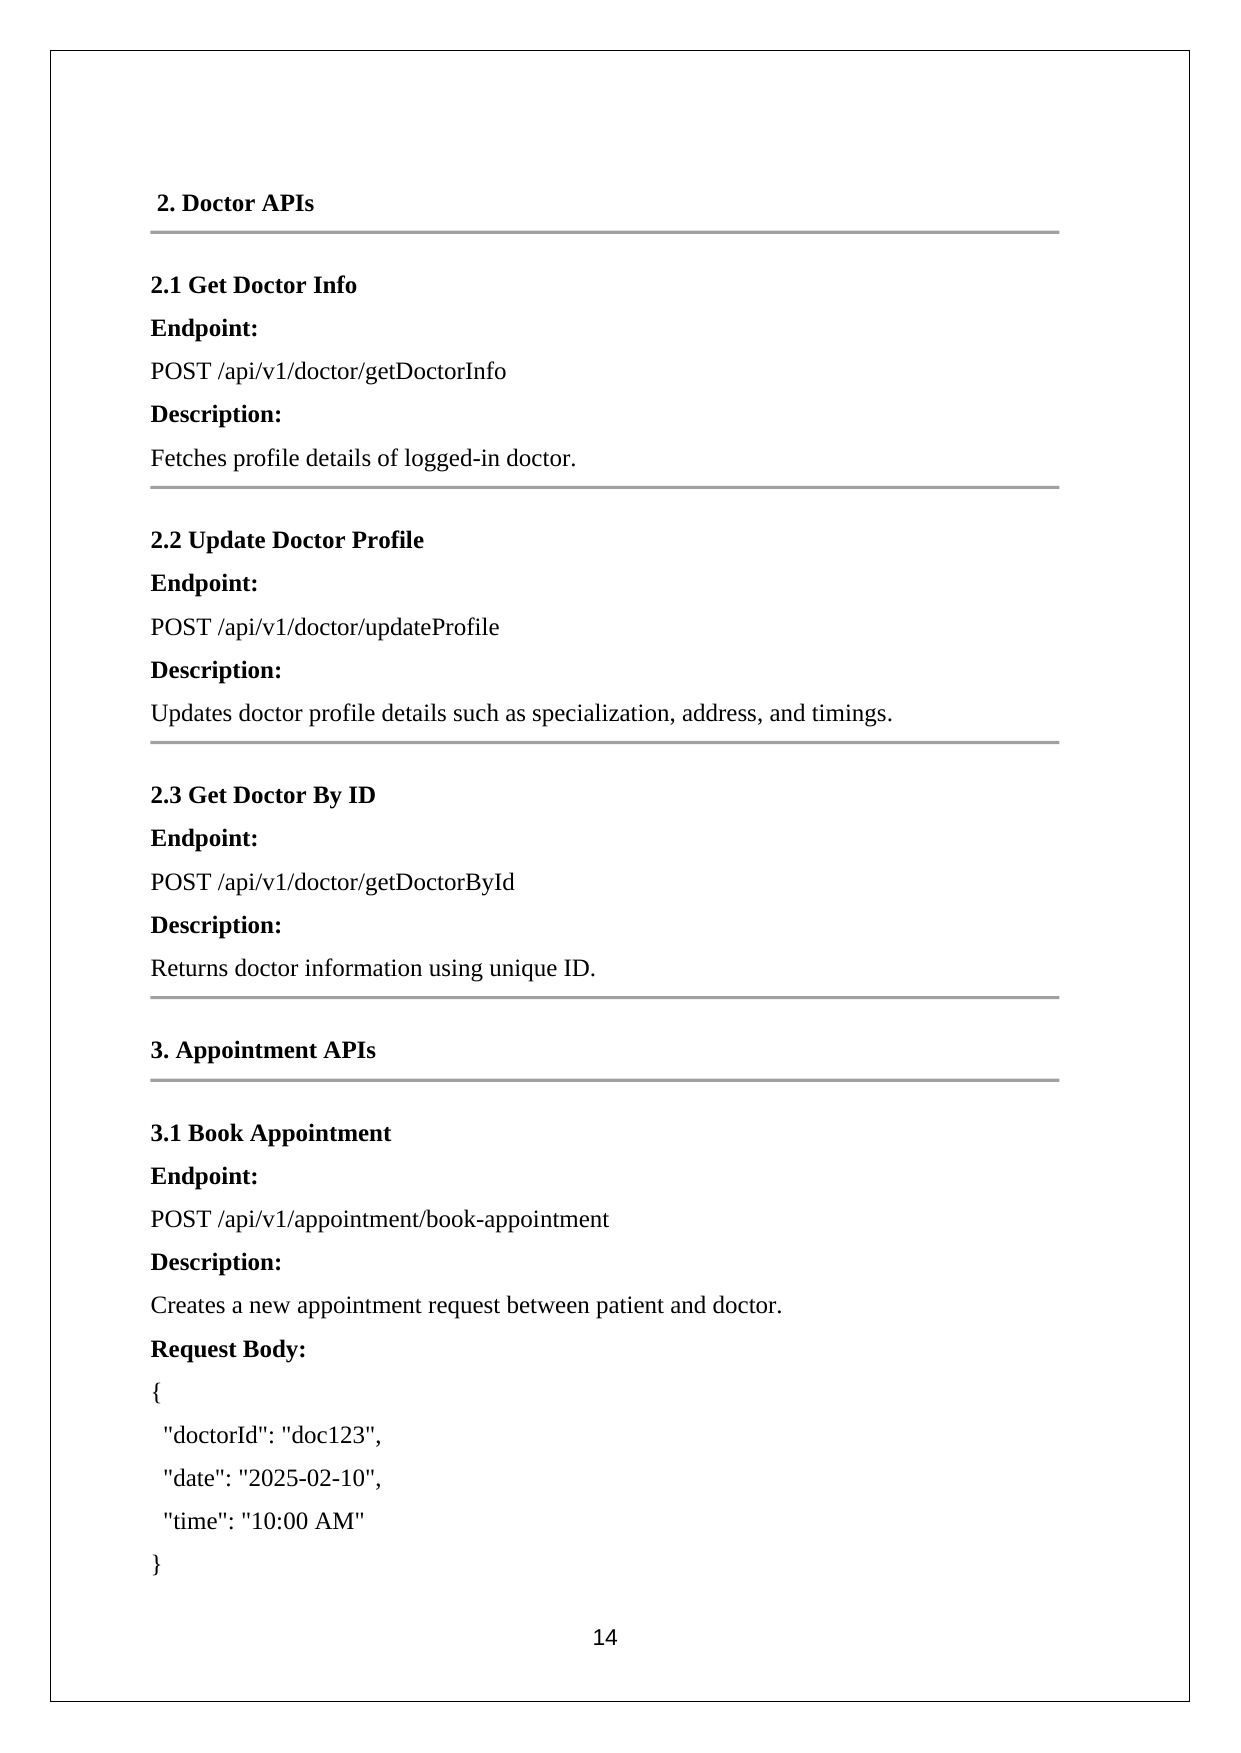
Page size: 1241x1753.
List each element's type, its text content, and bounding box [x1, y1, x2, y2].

text 2.1 Get Doctor Info [150, 270, 1059, 299]
text Endpoint: POST /api/v1/doctor/getDoctorInfo [150, 313, 1059, 385]
text 2.3 Get Doctor By ID [150, 780, 1059, 809]
text Request Body: [150, 1334, 1059, 1362]
text Description: Returns doctor information using unique ID. [150, 910, 1059, 982]
text } [150, 1549, 1059, 1578]
text "doctorId": "doc123", [150, 1420, 1059, 1449]
text Endpoint: POST /api/v1/appointment/book-appointment [150, 1161, 1059, 1233]
text 3.1 Book Appointment [150, 1118, 1059, 1147]
text Description: Creates a new appointment request between patient and doctor. [150, 1247, 1059, 1319]
text 3. Appointment APIs [150, 1036, 1059, 1064]
text Description: Fetches profile details of logged-in doctor. [150, 399, 1059, 471]
text Description: Updates doctor profile details such as specialization, address, and timings. [150, 655, 1059, 727]
text "date": "2025-02-10", [150, 1463, 1059, 1492]
text Endpoint: POST /api/v1/doctor/getDoctorById [150, 823, 1059, 895]
text { [150, 1377, 1059, 1406]
text 2.2 Update Doctor Profile [150, 525, 1059, 554]
text 2. Doctor APIs [150, 188, 1059, 216]
text "time": "10:00 AM" [150, 1506, 1059, 1535]
text Endpoint: POST /api/v1/doctor/updateProfile [150, 568, 1059, 640]
